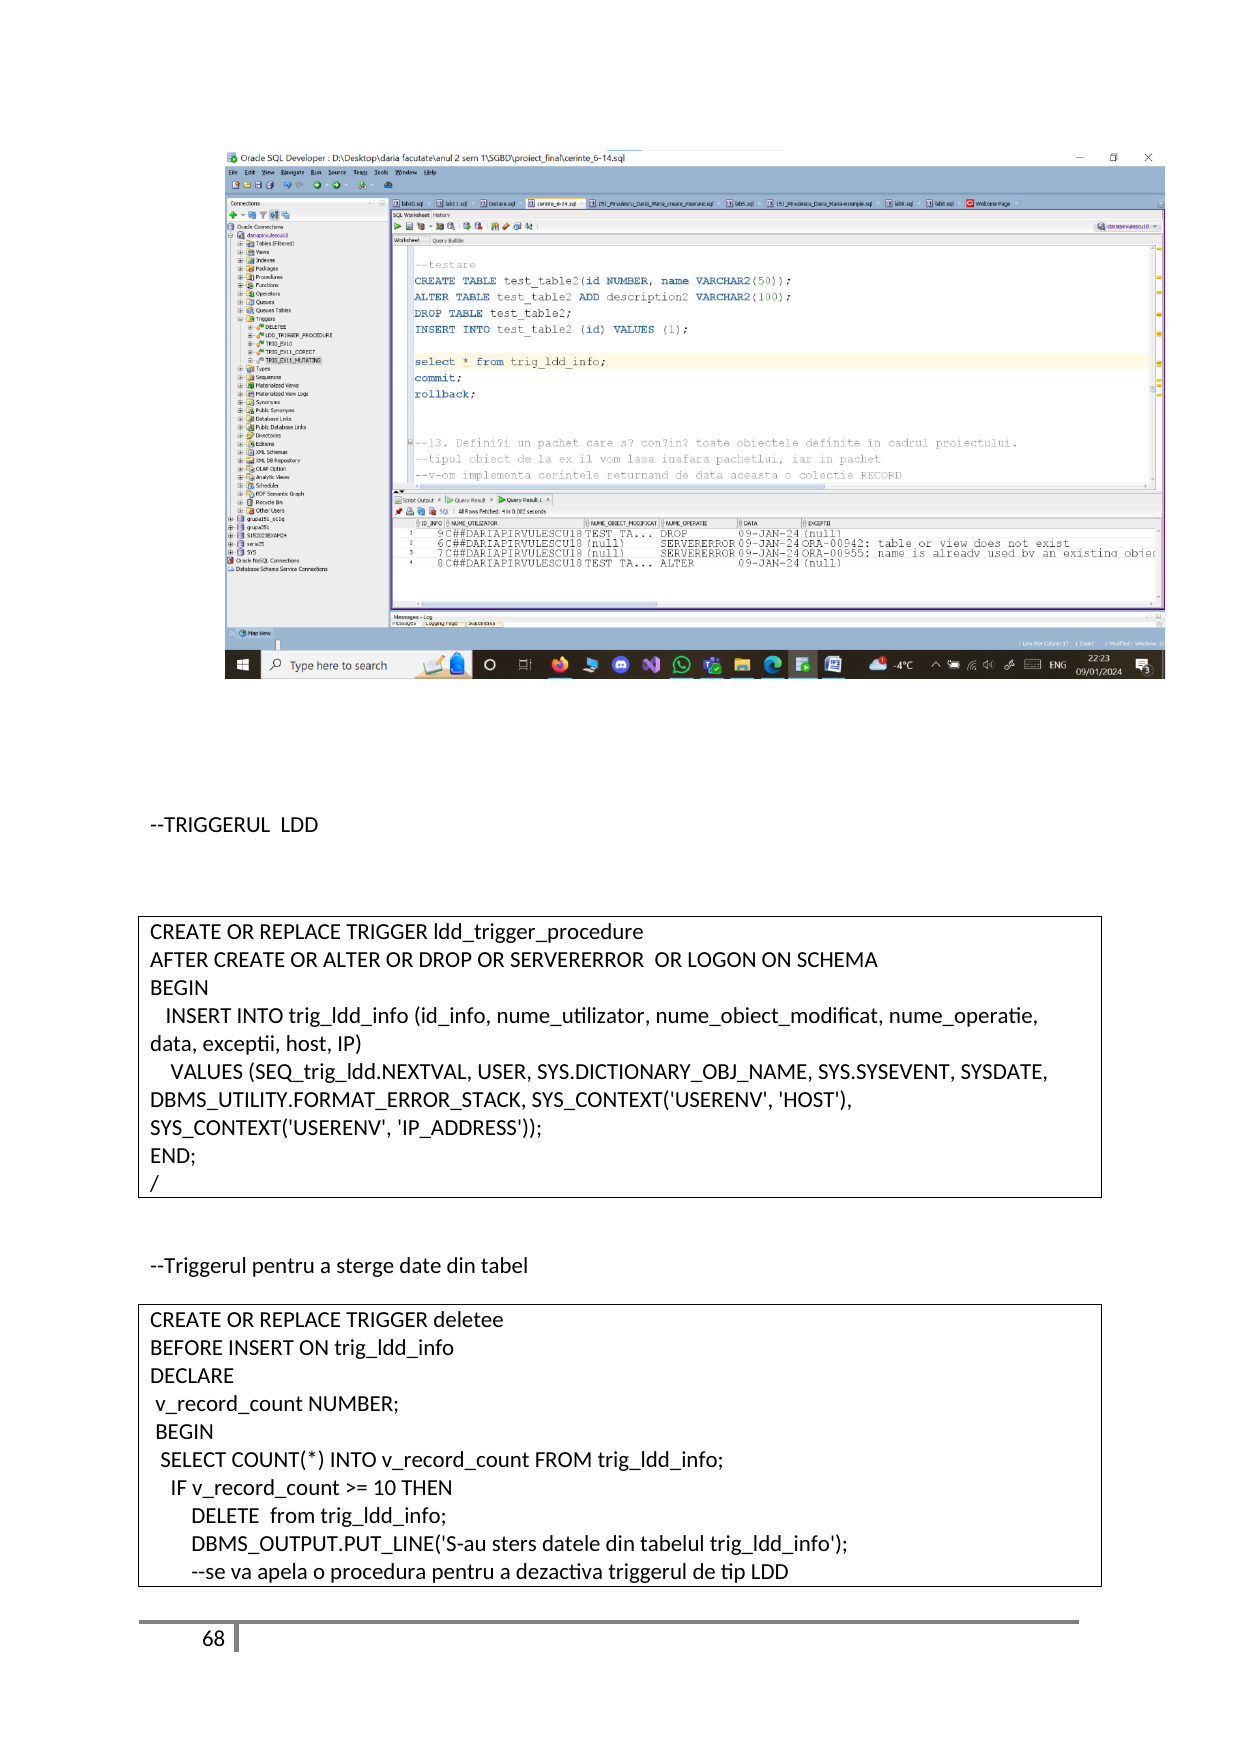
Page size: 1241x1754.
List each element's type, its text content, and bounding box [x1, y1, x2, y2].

table_header CREATE OR REPLACE TRIGGER ldd_trigger_procedure AFTER CREATE OR ALTER OR DROP OR SERVERERROR OR LOGON ON SCHEMA BEGIN INSERT INTO trig_ldd_info (id_info, nume_utilizator, nume_obiect_modificat, nume_operatie, data, exceptii, host, IP) VALUES (SEQ_trig_ldd.NEXTVAL, USER, SYS.DICTIONARY_OBJ_NAME, SYS.SYSEVENT, SYSDATE, DBMS_UTILITY.FORMAT_ERROR_STACK, SYS_CONTEXT('USERENV', 'HOST'), SYS_CONTEXT('USERENV', 'IP_ADDRESS')); END; / [139, 917, 1101, 1197]
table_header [139, 1305, 1101, 1586]
text --Triggerul pentru a sterge date din tabel [150, 1251, 1090, 1279]
text --TRIGGERUL LDD [150, 810, 1090, 838]
picture [225, 150, 1166, 679]
